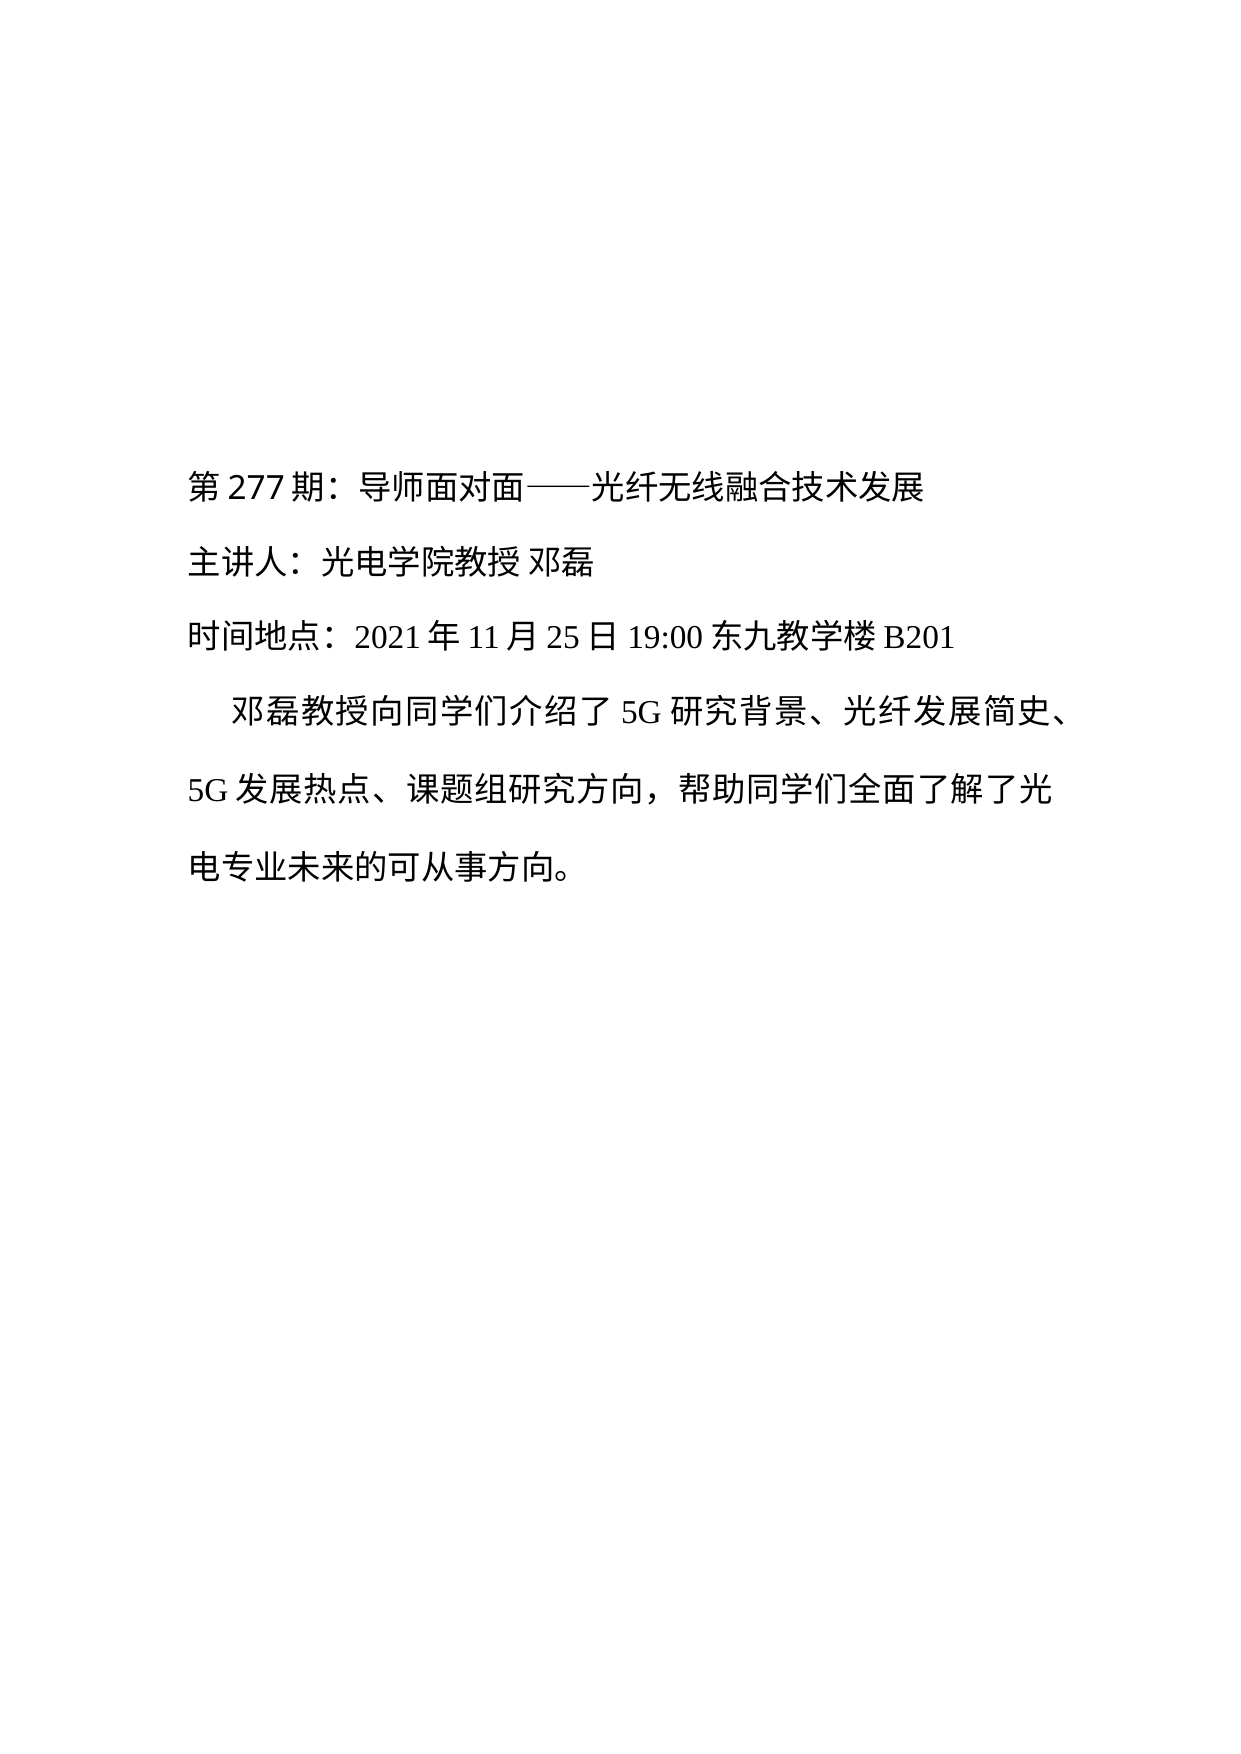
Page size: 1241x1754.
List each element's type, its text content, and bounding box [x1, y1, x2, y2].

text 邓磊教授向同学们介绍了5G研究背景、光纤发展简史、5G发展热点、课题组研究方向，帮助同学们全面了解了光电专业未来的可从事方向。 [187, 676, 1053, 897]
text 主讲人：光电学院教授 邓磊 [187, 527, 1053, 592]
text 第277期：导师面对面——光纤无线融合技术发展 [187, 452, 1053, 517]
text 时间地点：2021年11月25日 19:00东九教学楼B201 [187, 602, 1053, 667]
